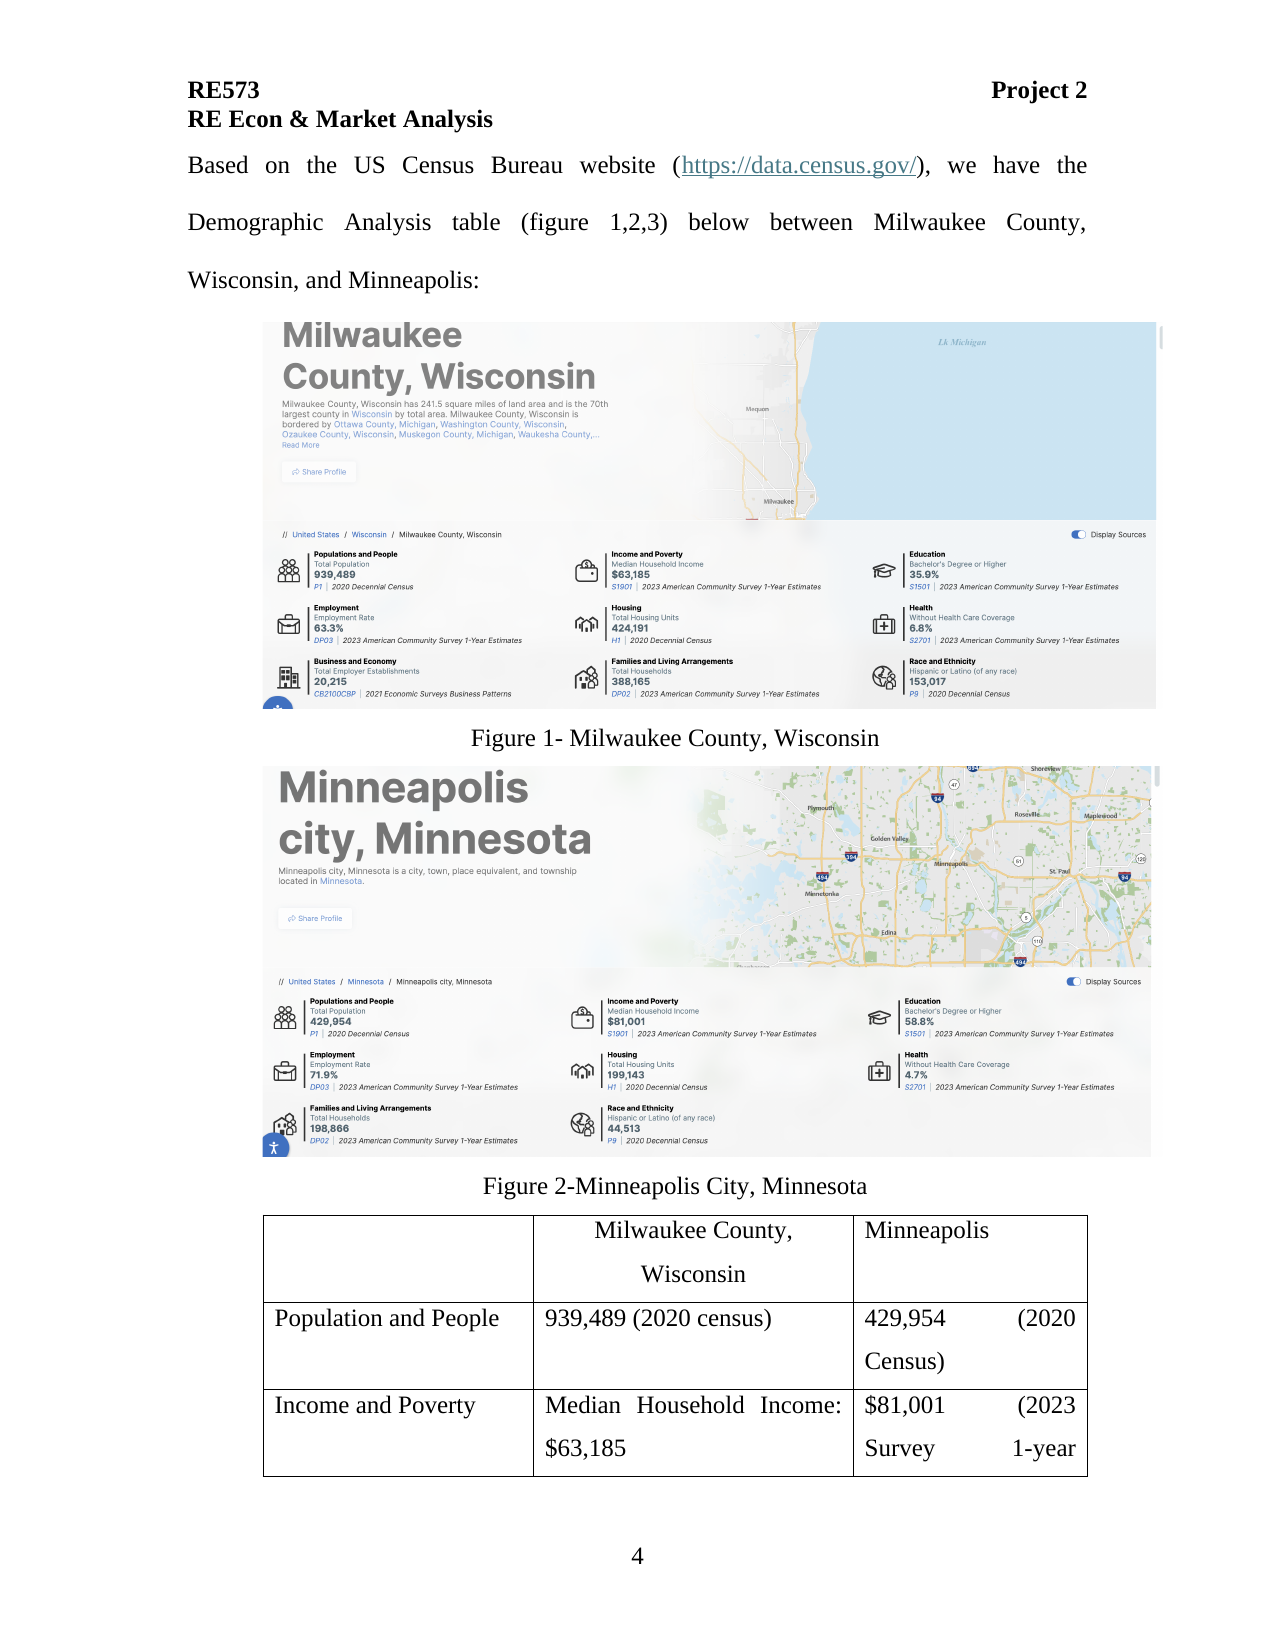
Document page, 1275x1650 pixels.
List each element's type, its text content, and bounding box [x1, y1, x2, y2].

table_cell Population and People [264, 1303, 533, 1389]
table_header Minneapolis [854, 1216, 1087, 1302]
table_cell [534, 1390, 853, 1476]
table_cell 939,489 (2020 census) [534, 1303, 853, 1389]
picture [262, 766, 1163, 1157]
text Based on the US Census Bureau website (https://data.census.gov/), we have the Demographic Analysis table (figure 1,2,3) below between Milwaukee County, Wisconsin, and Minneapolis: [187, 150, 1087, 294]
list Figure 1- Milwaukee County, Wisconsin [262, 723, 1087, 752]
table_cell 429,954 (2020 Census) [854, 1303, 1087, 1389]
table_cell Income and Poverty [264, 1390, 533, 1476]
table_header Milwaukee County, Wisconsin [534, 1216, 853, 1302]
list Figure 2-Minneapolis City, Minnesota [262, 1171, 1087, 1200]
table_header [264, 1216, 533, 1302]
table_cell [854, 1390, 1087, 1476]
picture [262, 322, 1163, 709]
